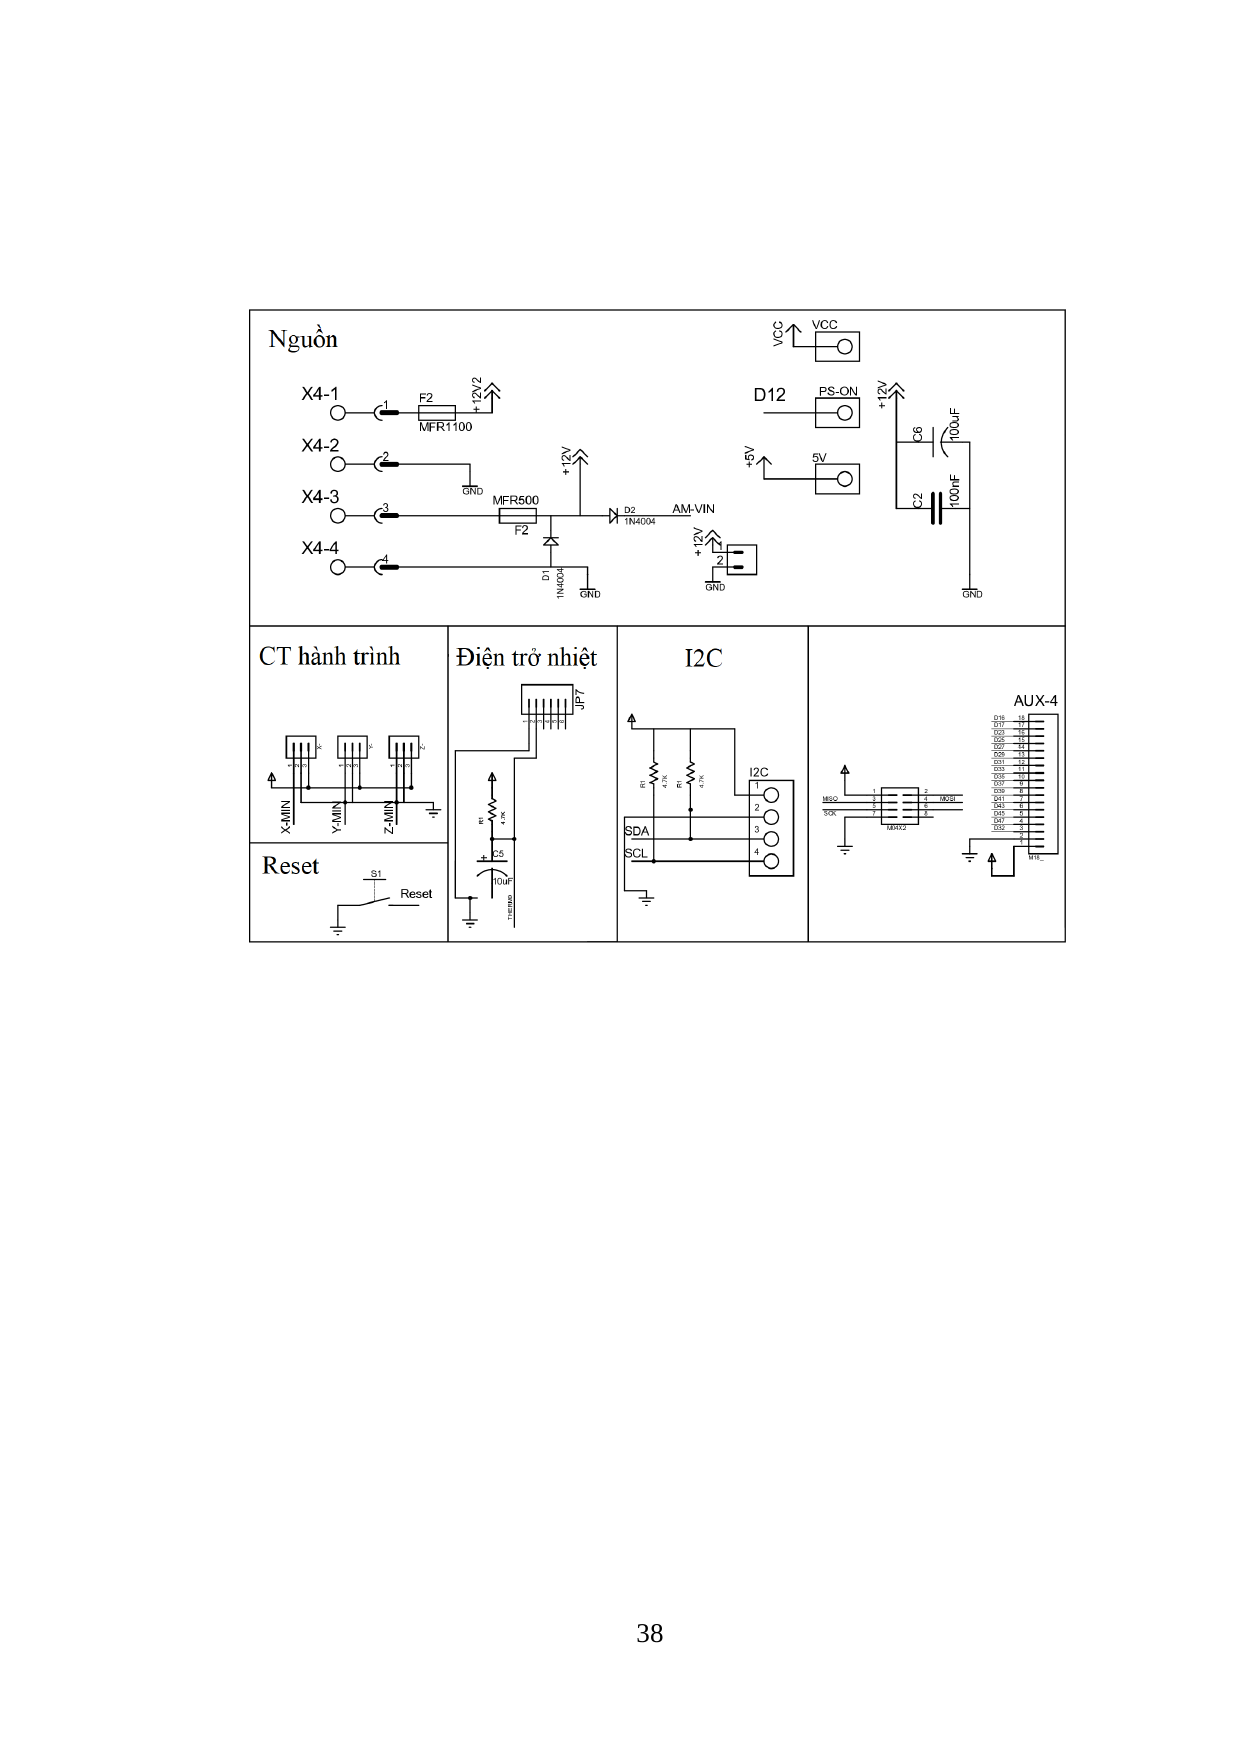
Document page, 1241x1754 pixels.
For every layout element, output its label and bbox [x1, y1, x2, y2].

picture [177, 295, 1123, 964]
